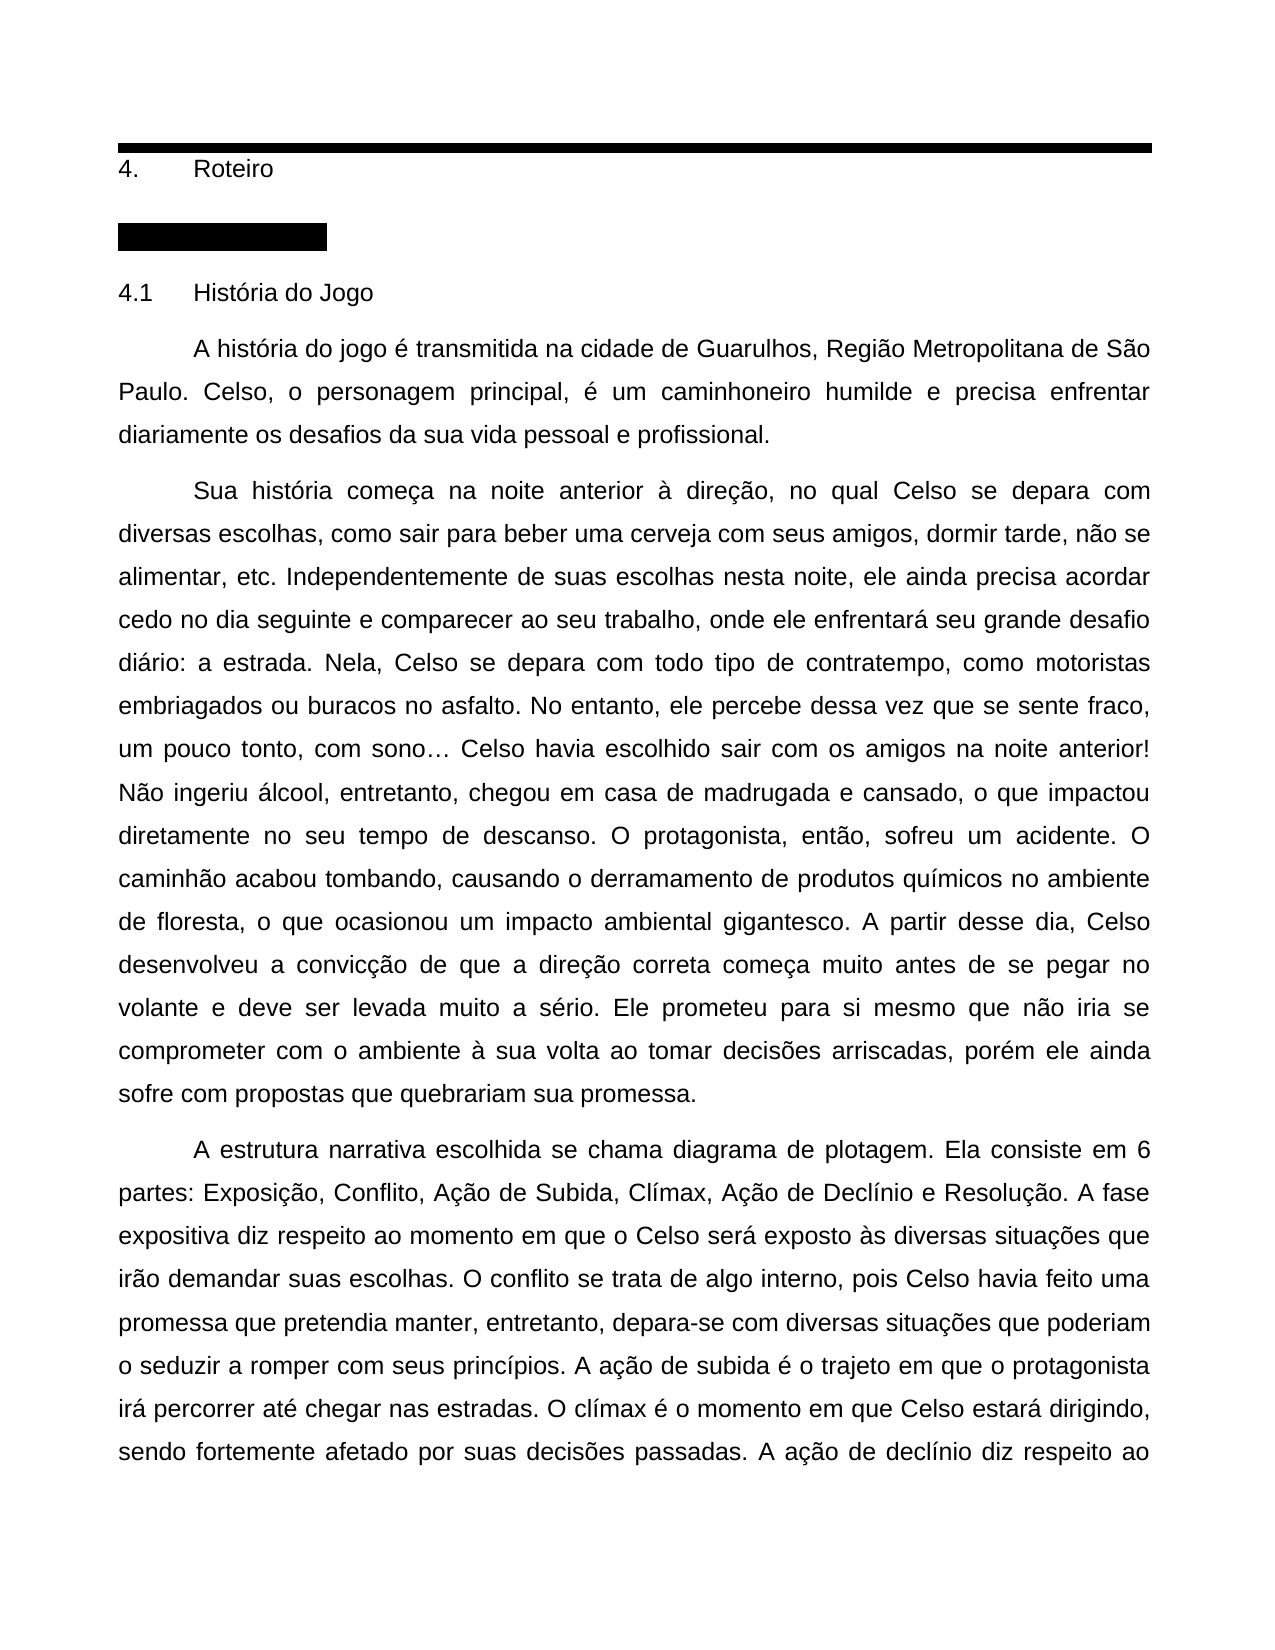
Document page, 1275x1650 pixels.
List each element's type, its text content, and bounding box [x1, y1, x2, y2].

text A história do jogo é transmitida na cidade de Guarulhos, Região Metropolitana de São Paulo. Celso, o personagem principal, é um caminhoneiro humilde e precisa enfrentar diariamente os desafios da sua vida pessoal e profissional. [118, 334, 1152, 449]
subtitle História do Jogo [118, 278, 1152, 307]
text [118, 1135, 1152, 1466]
subtitle Roteiro [118, 153, 1152, 183]
text Sua história começa na noite anterior à direção, no qual Celso se depara com diversas escolhas, como sair para beber uma cerveja com seus amigos, dormir tarde, não se alimentar, etc. Independentemente de suas escolhas nesta noite, ele ainda precisa acordar cedo no dia seguinte e comparecer ao seu trabalho, onde ele enfrentará seu grande desafio diário: a estrada. Nela, Celso se depara com todo tipo de contratempo, como motoristas embriagados ou buracos no asfalto. No entanto, ele percebe dessa vez que se sente fraco, um pouco tonto, com sono… Celso havia escolhido sair com os amigos na noite anterior! Não ingeriu álcool, entretanto, chegou em casa de madrugada e cansado, o que impactou diretamente no seu tempo de descanso. O protagonista, então, sofreu um acidente. O caminhão acabou tombando, causando o derramamento de produtos químicos no ambiente de floresta, o que ocasionou um impacto ambiental gigantesco. A partir desse dia, Celso desenvolveu a convicção de que a direção correta começa muito antes de se pegar no volante e deve ser levada muito a sério. Ele prometeu para si mesmo que não iria se comprometer com o ambiente à sua volta ao tomar decisões arriscadas, porém ele ainda sofre com propostas que quebrariam sua promessa. [118, 476, 1152, 1108]
